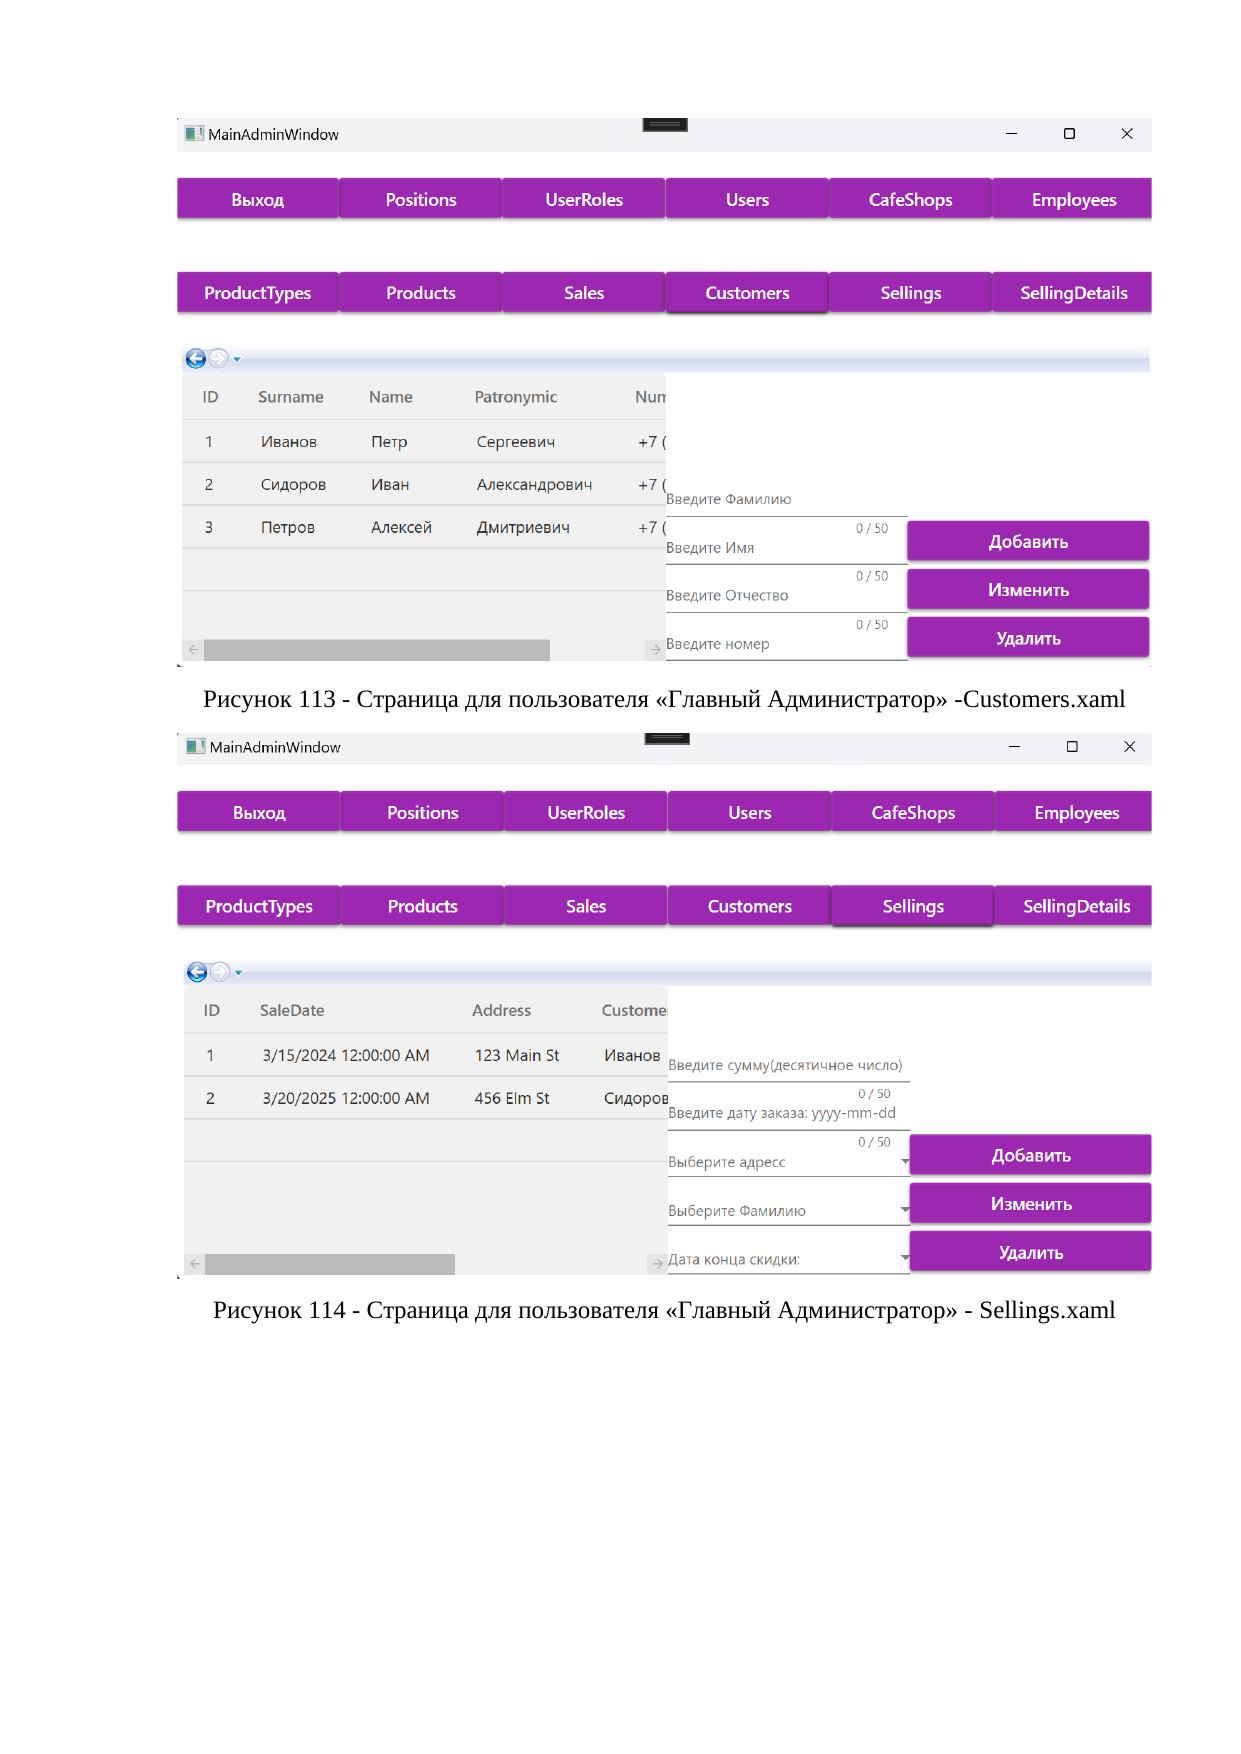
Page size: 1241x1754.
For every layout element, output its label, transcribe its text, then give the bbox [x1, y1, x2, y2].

picture [177, 733, 1152, 1279]
text Рисунок - Страница для пользователя «Главный Администратор» - Sellings.xaml [177, 1295, 1152, 1324]
picture [177, 118, 1152, 667]
text Рисунок - Страница для пользователя «Главный Администратор» -Customers.xaml [177, 684, 1152, 712]
